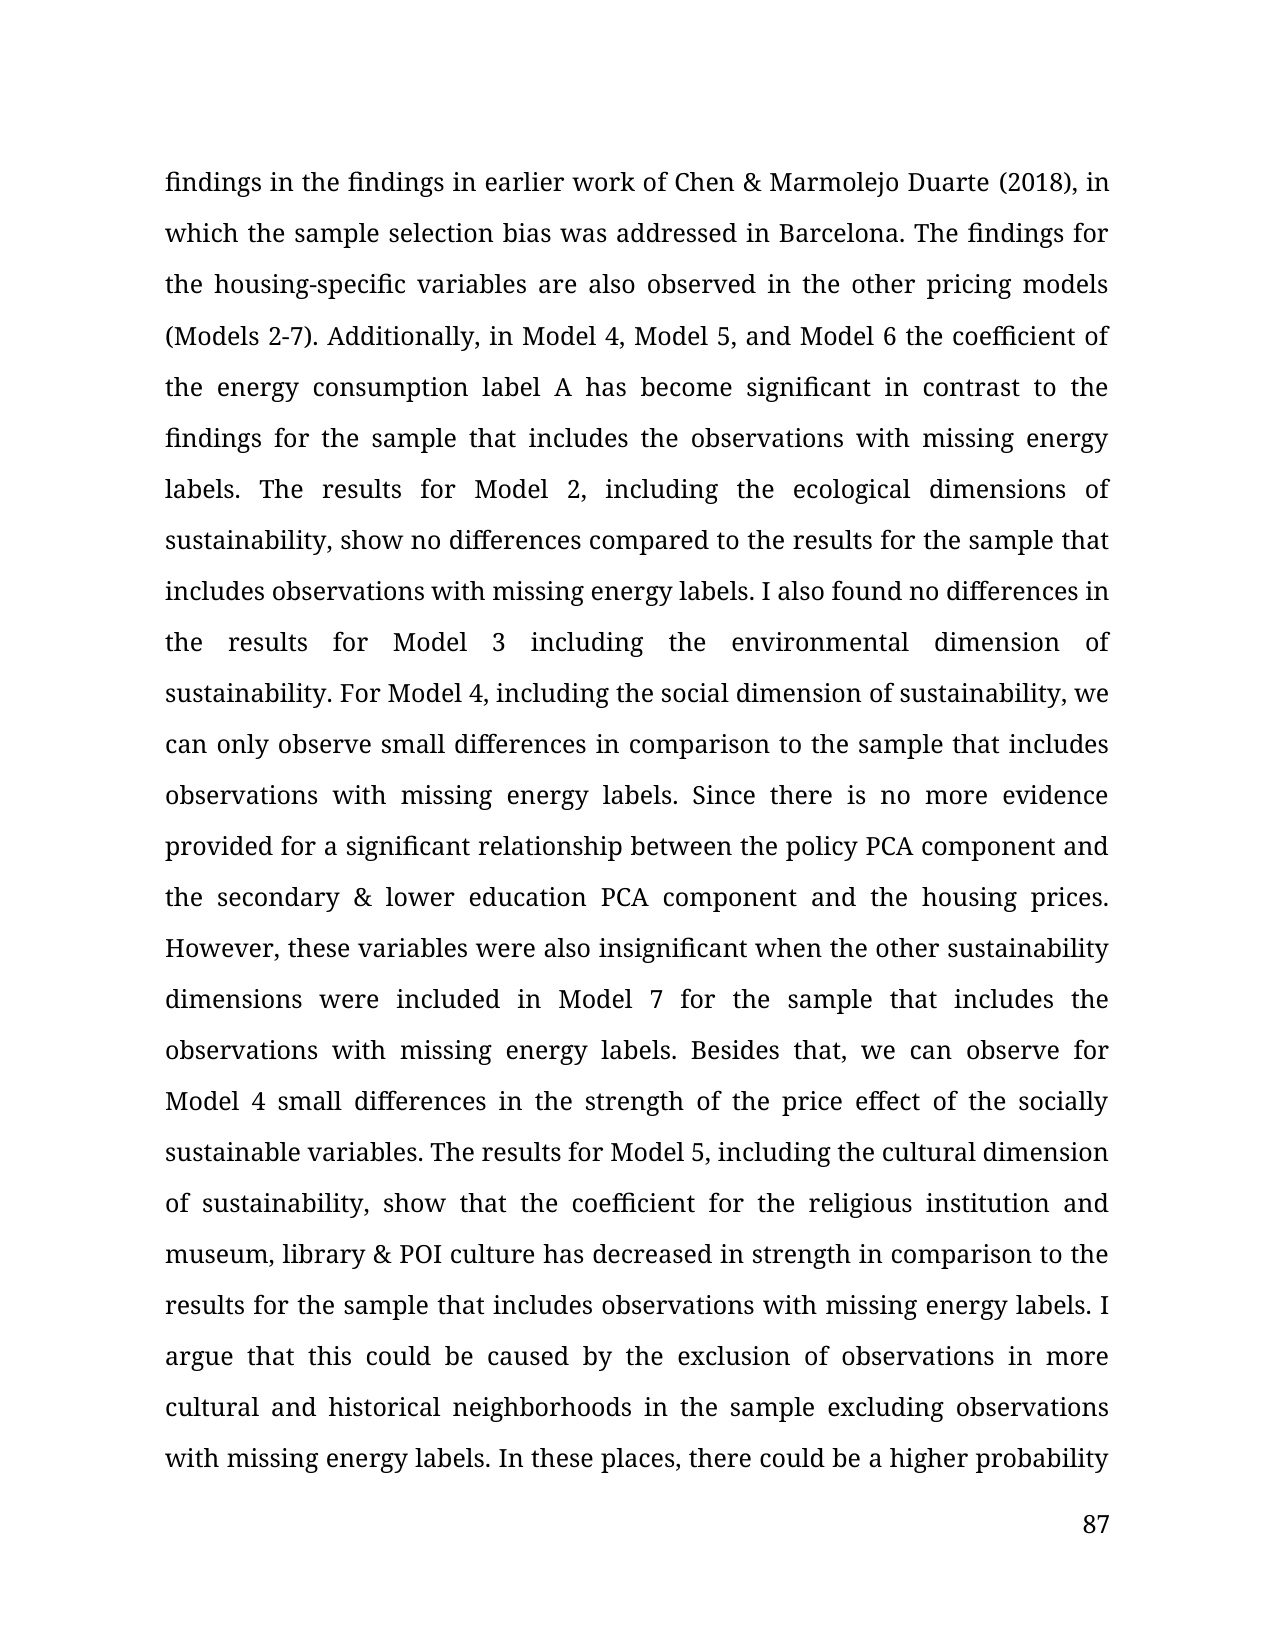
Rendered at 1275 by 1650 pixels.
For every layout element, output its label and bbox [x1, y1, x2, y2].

text [165, 165, 1110, 1475]
